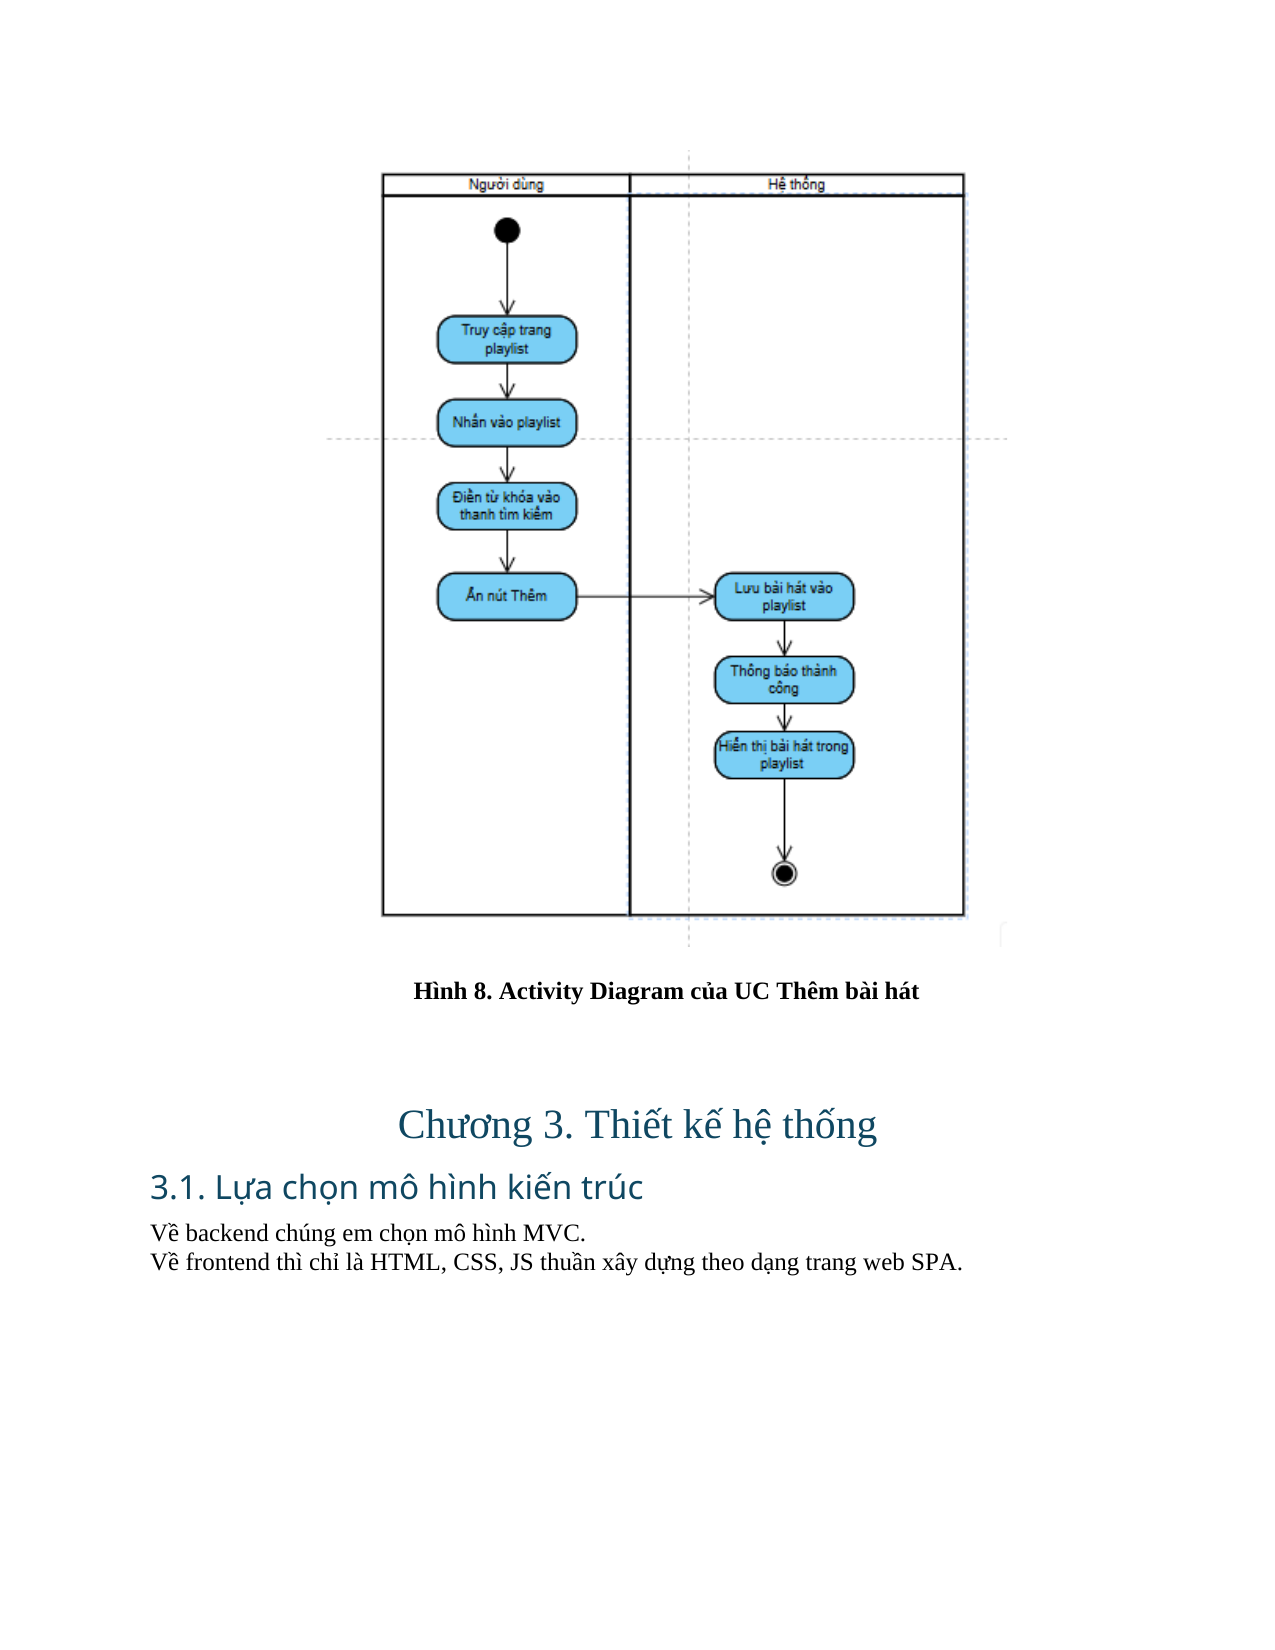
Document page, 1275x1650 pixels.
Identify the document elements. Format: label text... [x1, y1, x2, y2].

subtitle 3.1. Lựa chọn mô hình kiến trúc [150, 1164, 1125, 1209]
text Về frontend thì chỉ là HTML, CSS, JS thuần xây dựng theo dạng trang web SPA. [150, 1247, 1125, 1275]
text Về backend chúng em chọn mô hình MVC. [150, 1218, 1125, 1247]
text Hình 8. Activity Diagram của UC Thêm bài hát [208, 976, 1125, 1004]
subtitle Chương 3. Thiết kế hệ thống [150, 1099, 1125, 1147]
picture [325, 150, 1008, 947]
